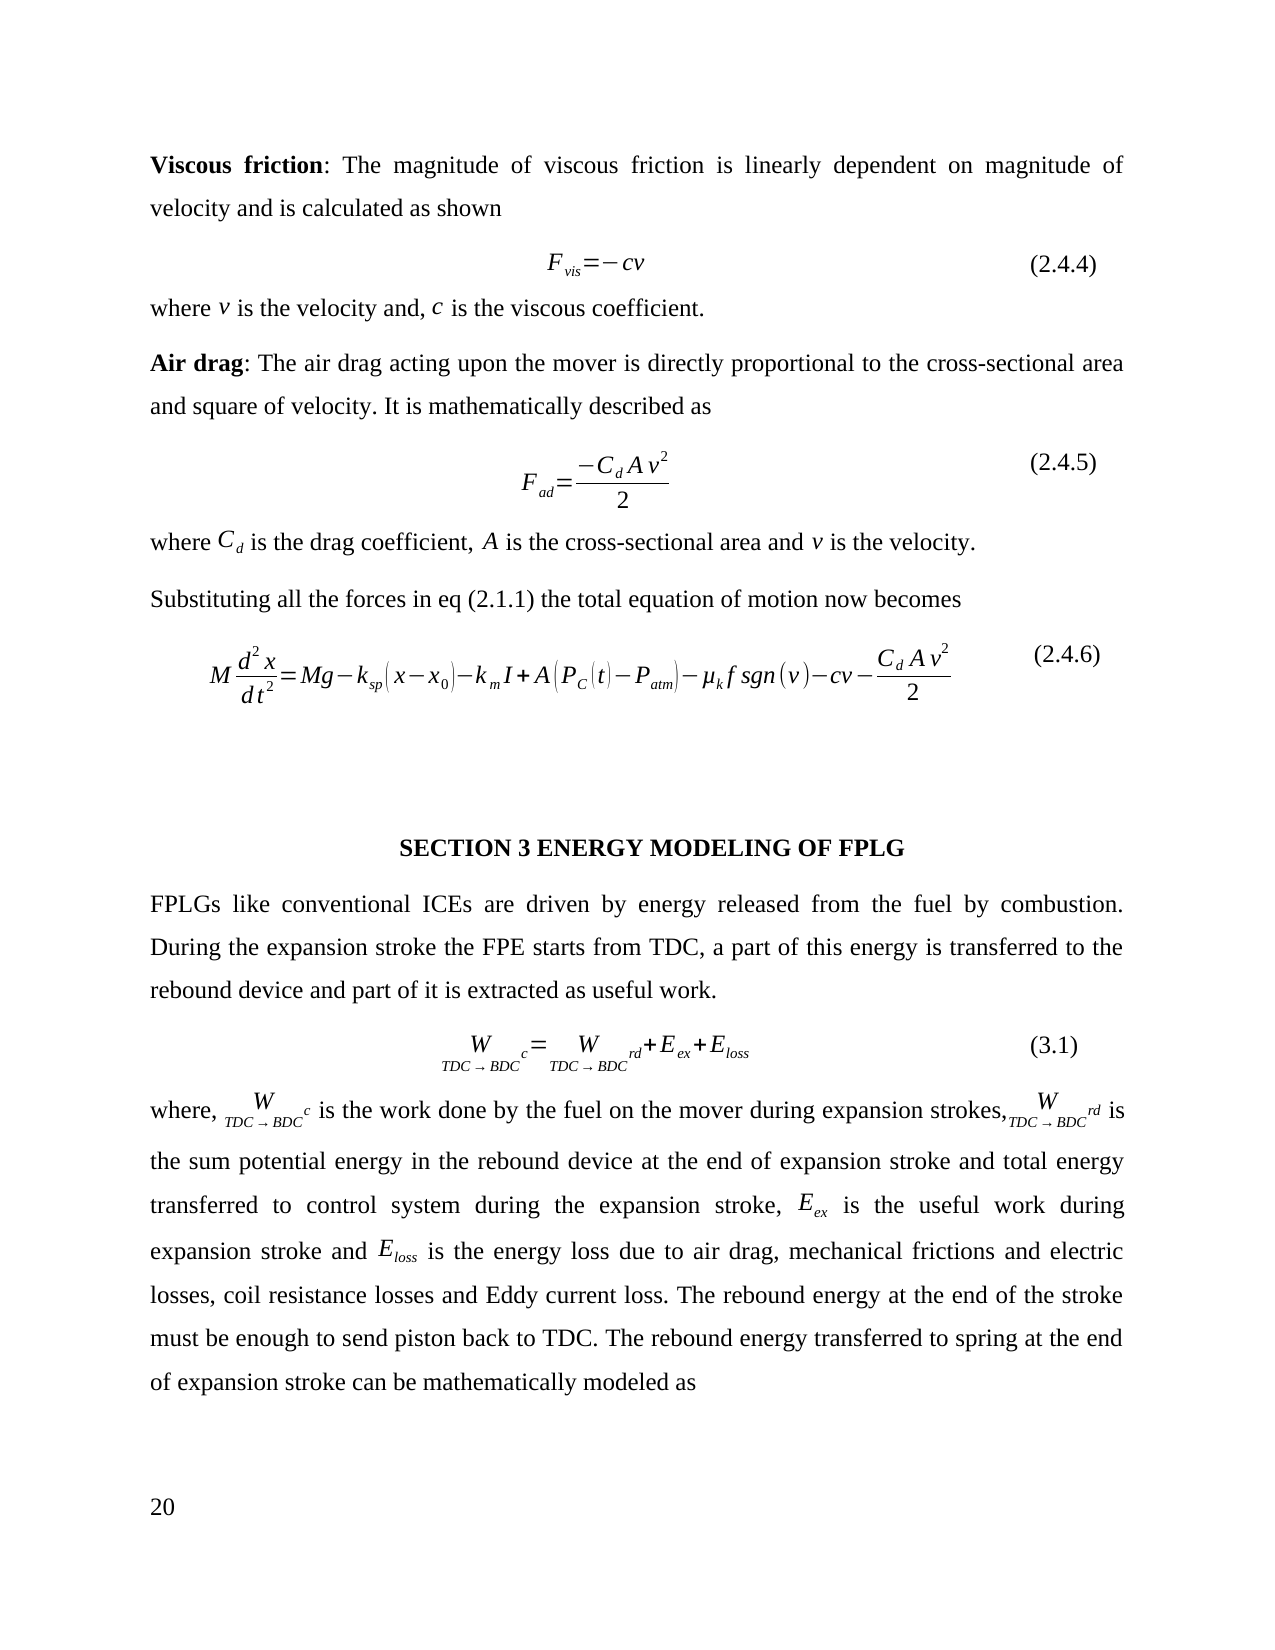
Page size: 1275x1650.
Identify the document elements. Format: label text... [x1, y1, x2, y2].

text Viscous friction: The magnitude of viscous friction is linearly dependent on magnitude of velocity and is calculated as shown [150, 150, 1125, 222]
text where, is the work done by the fuel on the mover during expansion strokes, is the sum potential energy in the rebound device at the end of expansion stroke and total energy transferred to control system during the expansion stroke, is the useful work during expansion stroke and is the energy loss due to air drag, mechanical frictions and electric losses, coil resistance losses and Eddy current loss. The rebound energy at the end of the stroke must be enough to send piston back to TDC. The rebound energy transferred to spring at the end of expansion stroke can be mathematically modeled as [150, 1087, 1125, 1395]
text FPLGs like conventional ICEs are driven by energy released from the fuel by combustion. During the expansion stroke the FPE starts from TDC, a part of this energy is transferred to the rebound device and part of it is extracted as useful work. [150, 889, 1125, 1004]
table_header (2.4.6) [1010, 640, 1113, 722]
text Air drag: The air drag acting upon the mover is directly proportional to the cross-sectional area and square of velocity. It is mathematically described as [150, 348, 1125, 420]
text where is the drag coefficient, is the cross-sectional area and is the velocity. [150, 526, 1125, 557]
table_header [150, 640, 1010, 722]
table_header (2.4.4) [1030, 249, 1124, 293]
table_header (3.1) [1030, 1031, 1124, 1087]
table_header [161, 249, 1030, 293]
subtitle SECTION 3 ENERGY MODELING OF FPLG [179, 833, 1125, 862]
table_header (2.4.5) [1030, 447, 1124, 526]
text Substituting all the forces in eq (2.1.1) the total equation of motion now becomes [150, 584, 1125, 613]
table_header [161, 447, 1030, 526]
text where is the velocity and, is the viscous coefficient. [150, 293, 1125, 321]
table_header [161, 1031, 1030, 1087]
